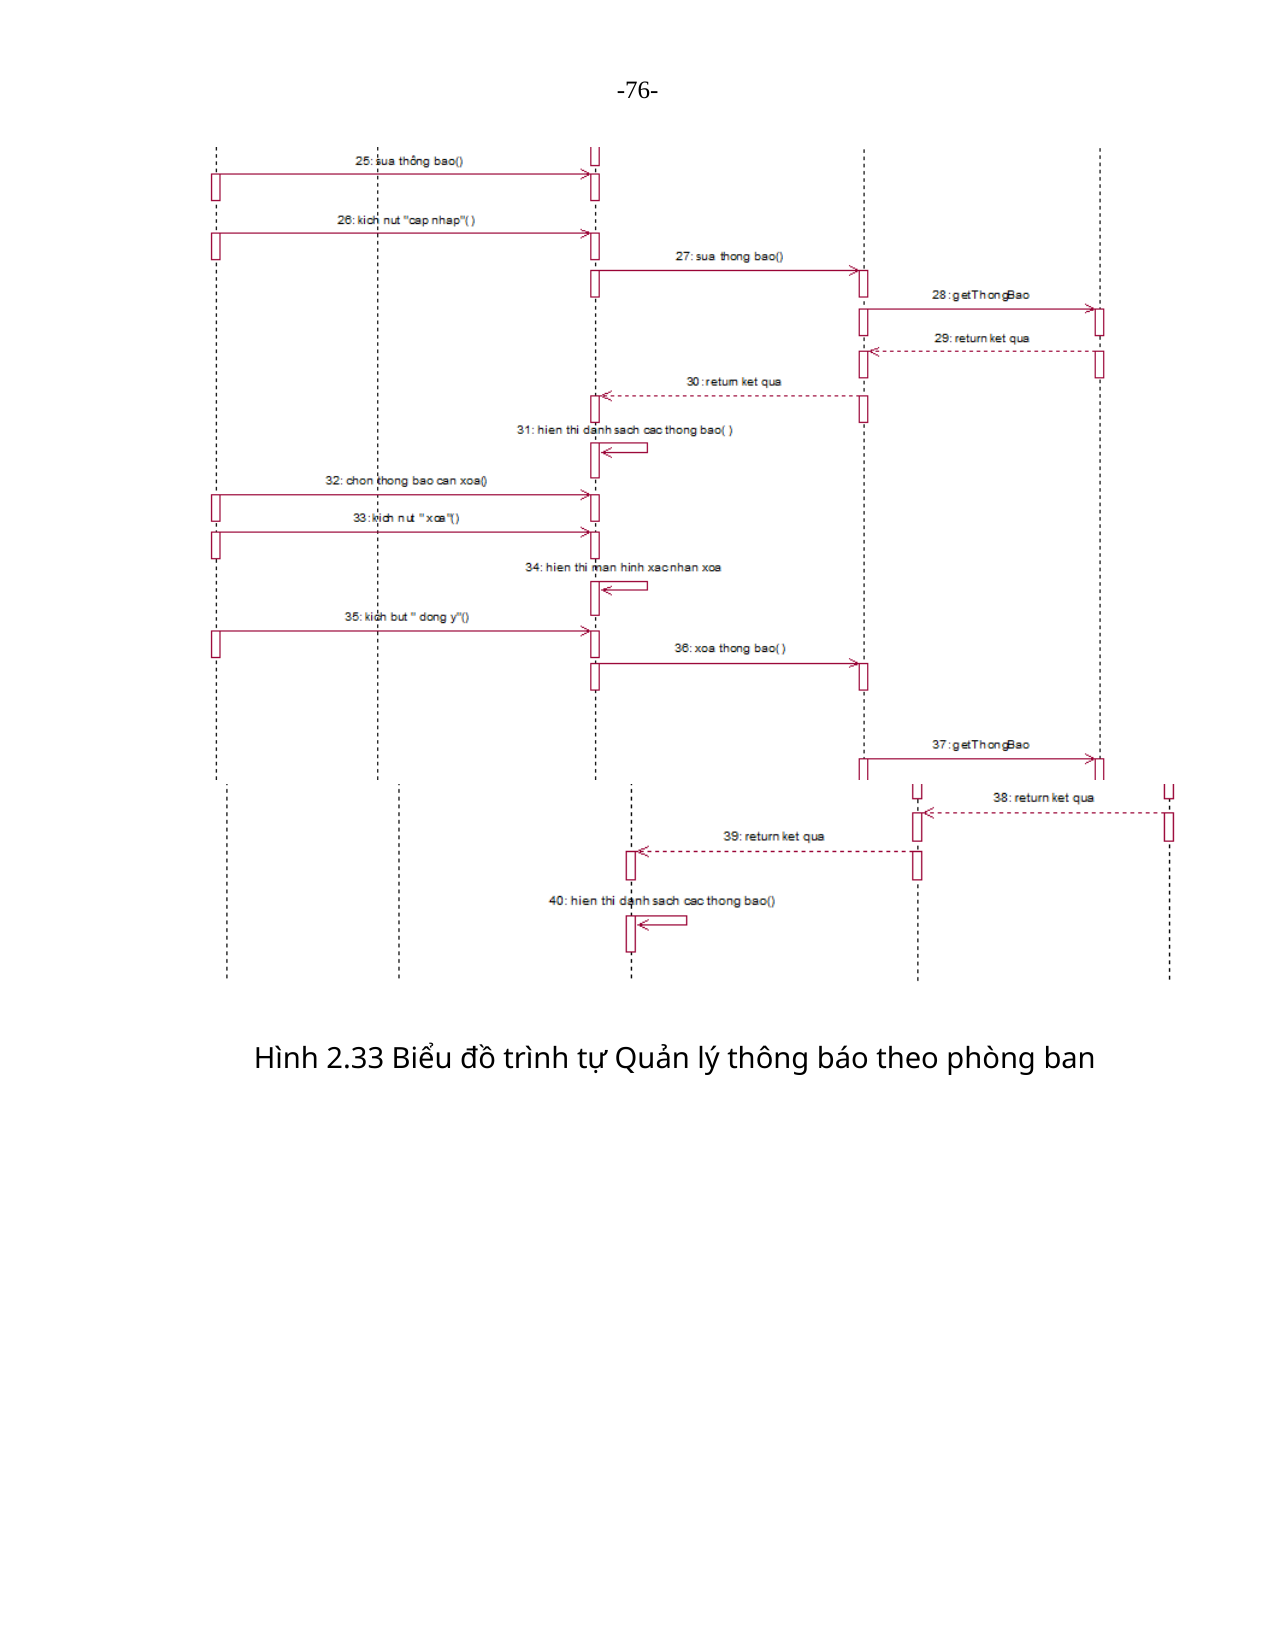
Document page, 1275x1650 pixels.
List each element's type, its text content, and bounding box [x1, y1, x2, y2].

picture [193, 784, 1232, 1012]
picture [193, 147, 1232, 780]
text Hình 2.33 Biểu đồ trình tự Quản lý thông báo theo phòng ban [193, 1037, 1157, 1077]
